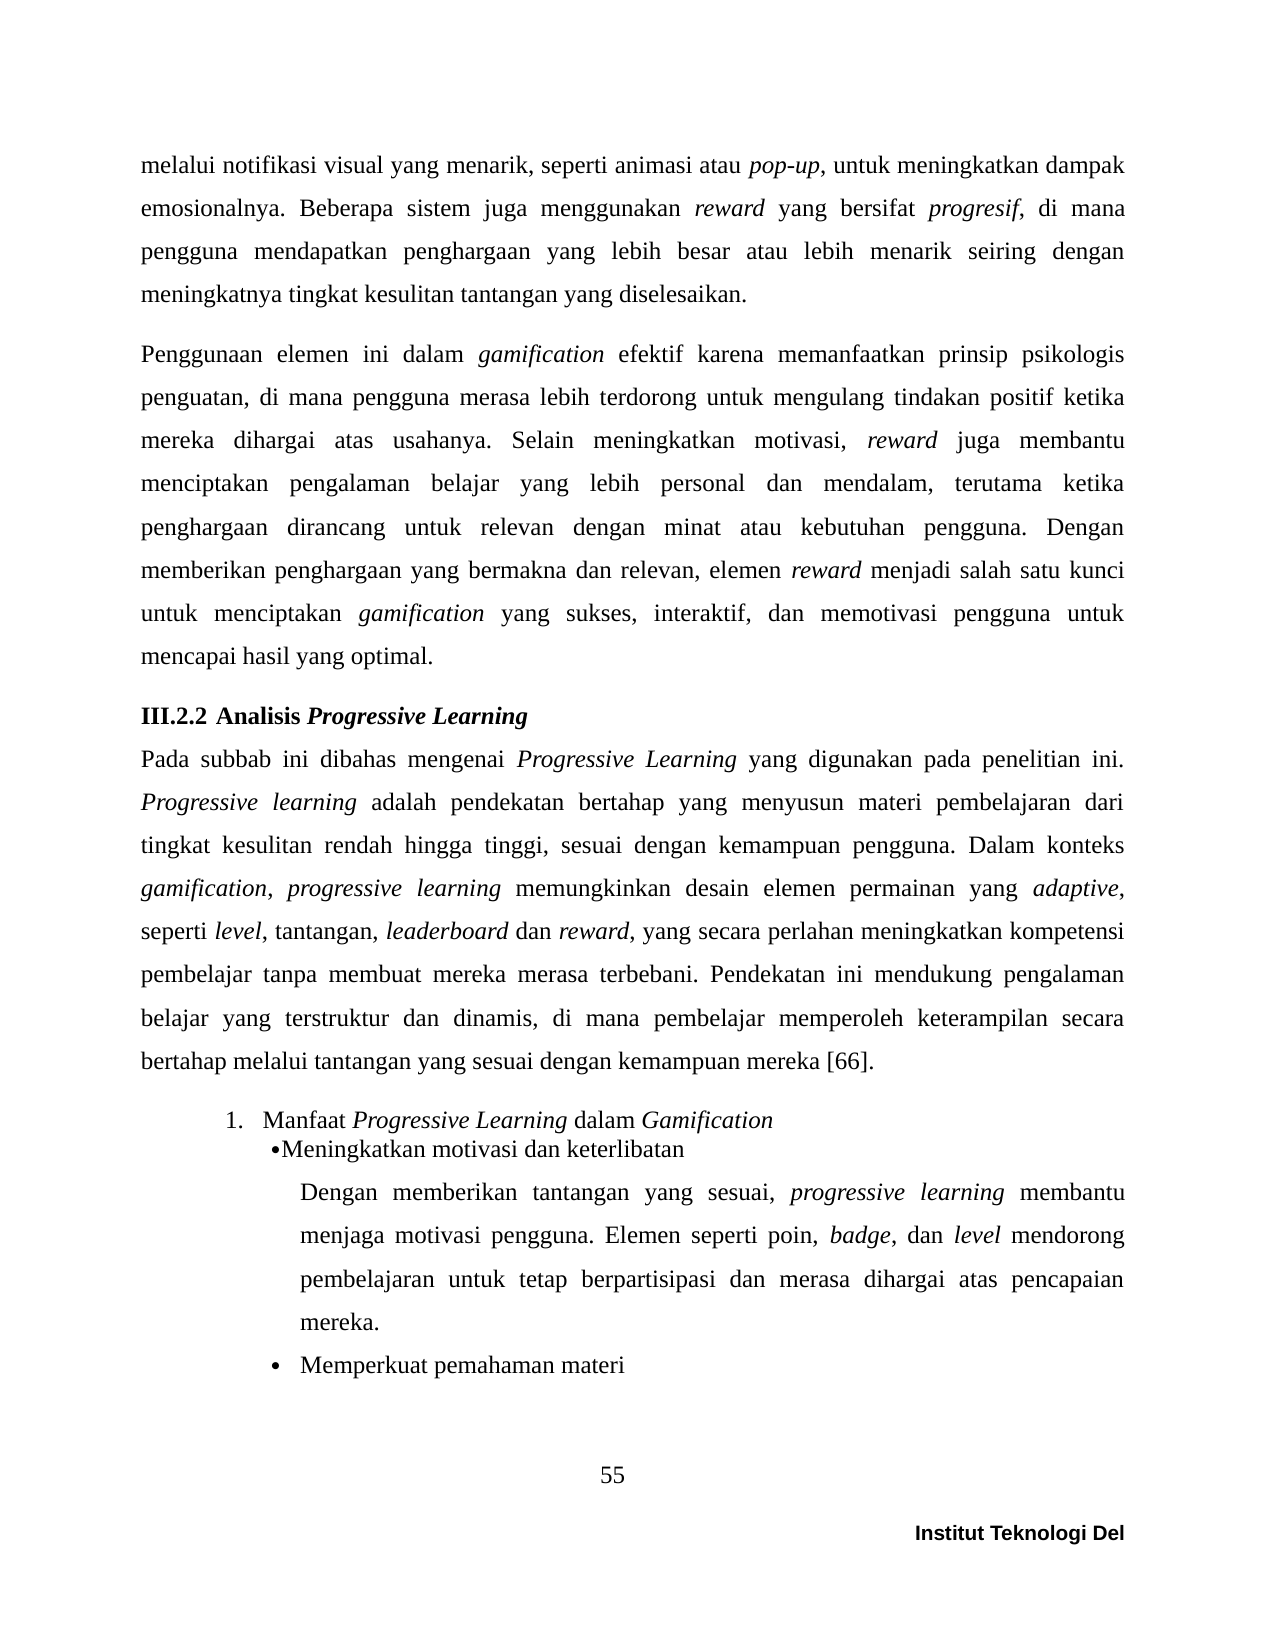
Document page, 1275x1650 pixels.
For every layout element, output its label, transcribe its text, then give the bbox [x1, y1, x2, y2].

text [141, 150, 1125, 308]
subtitle Manfaat Progressive Learning dalam Gamification [225, 1106, 1125, 1134]
subtitle Analisis Progressive Learning [141, 701, 1125, 729]
text Pada subbab ini dibahas mengenai Progressive Learning yang digunakan pada penelitian ini. Progressive learning adalah pendekatan bertahap yang menyusun materi pembelajaran dari tingkat kesulitan rendah hingga tinggi, sesuai dengan kemampuan pengguna. Dalam konteks gamification, progressive learning memungkinkan desain elemen permainan yang adaptive, seperti level, tantangan, leaderboard dan reward, yang secara perlahan meningkatkan kompetensi pembelajar tanpa membuat mereka merasa terbebani. Pendekatan ini mendukung pengalaman belajar yang terstruktur dan dinamis, di mana pembelajar memperoleh keterampilan secara bertahap melalui tantangan yang sesuai dengan kemampuan mereka [66]. [141, 744, 1125, 1074]
list Memperkuat pemahaman materi [253, 1350, 1125, 1379]
text Penggunaan elemen ini dalam gamification efektif karena memanfaatkan prinsip psikologis penguatan, di mana pengguna merasa lebih terdorong untuk mengulang tindakan positif ketika mereka dihargai atas usahanya. Selain meningkatkan motivasi, reward juga membantu menciptakan pengalaman belajar yang lebih personal dan mendalam, terutama ketika penghargaan dirancang untuk relevan dengan minat atau kebutuhan pengguna. Dengan memberikan penghargaan yang bermakna dan relevan, elemen reward menjadi salah satu kunci untuk menciptakan gamification yang sukses, interaktif, dan memotivasi pengguna untuk mencapai hasil yang optimal. [141, 339, 1125, 670]
list Dengan memberikan tantangan yang sesuai, progressive learning membantu menjaga motivasi pengguna. Elemen seperti poin, badge, dan level mendorong pembelajaran untuk tetap berpartisipasi dan merasa dihargai atas pencapaian mereka. [300, 1177, 1125, 1336]
list Meningkatkan motivasi dan keterlibatan [272, 1134, 1125, 1163]
